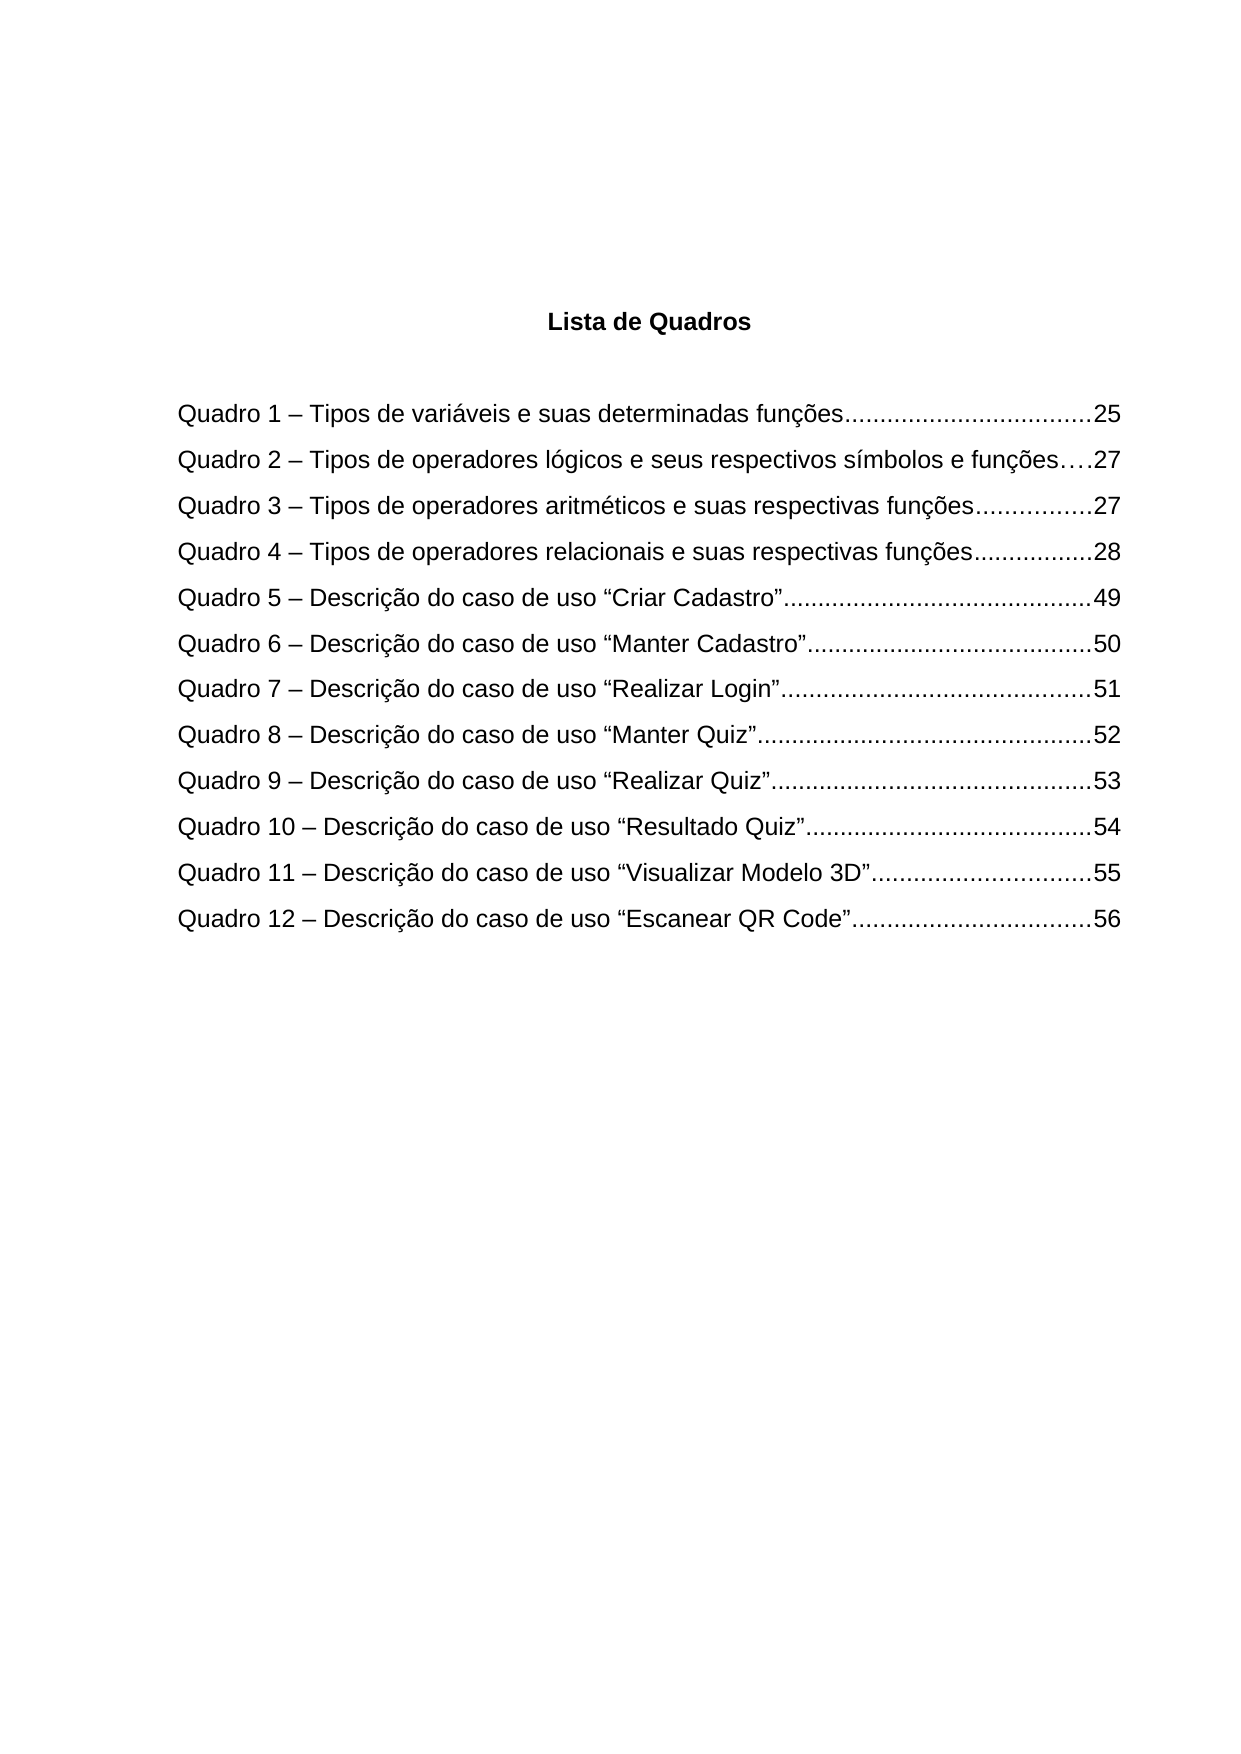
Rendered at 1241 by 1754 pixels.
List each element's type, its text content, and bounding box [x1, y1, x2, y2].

text Quadro 6 – Descrição do caso de uso “Manter Cadastro” 50 [177, 622, 1122, 657]
text Quadro 8 – Descrição do caso de uso “Manter Quiz” 52 [177, 714, 1122, 749]
text Lista de Quadros [177, 307, 1122, 335]
text Quadro 11 – Descrição do caso de uso “Visualizar Modelo 3D” 55 [177, 851, 1122, 887]
text Quadro 10 – Descrição do caso de uso “Resultado Quiz” 54 [177, 805, 1122, 841]
text Quadro 1 – Tipos de variáveis e suas determinadas funções 25 [177, 393, 1122, 428]
text Quadro 9 – Descrição do caso de uso “Realizar Quiz” 53 [177, 759, 1122, 795]
text Quadro 5 – Descrição do caso de uso “Criar Cadastro” 49 [177, 576, 1122, 612]
text Quadro 3 – Tipos de operadores aritméticos e suas respectivas funções 27 [177, 484, 1122, 520]
text Quadro 7 – Descrição do caso de uso “Realizar Login” 51 [177, 668, 1122, 703]
text Quadro 12 – Descrição do caso de uso “Escanear QR Code” 56 [177, 897, 1122, 932]
text Quadro 4 – Tipos de operadores relacionais e suas respectivas funções 28 [177, 530, 1122, 566]
text Quadro 2 – Tipos de operadores lógicos e seus respectivos símbolos e funções 27 [177, 439, 1122, 474]
